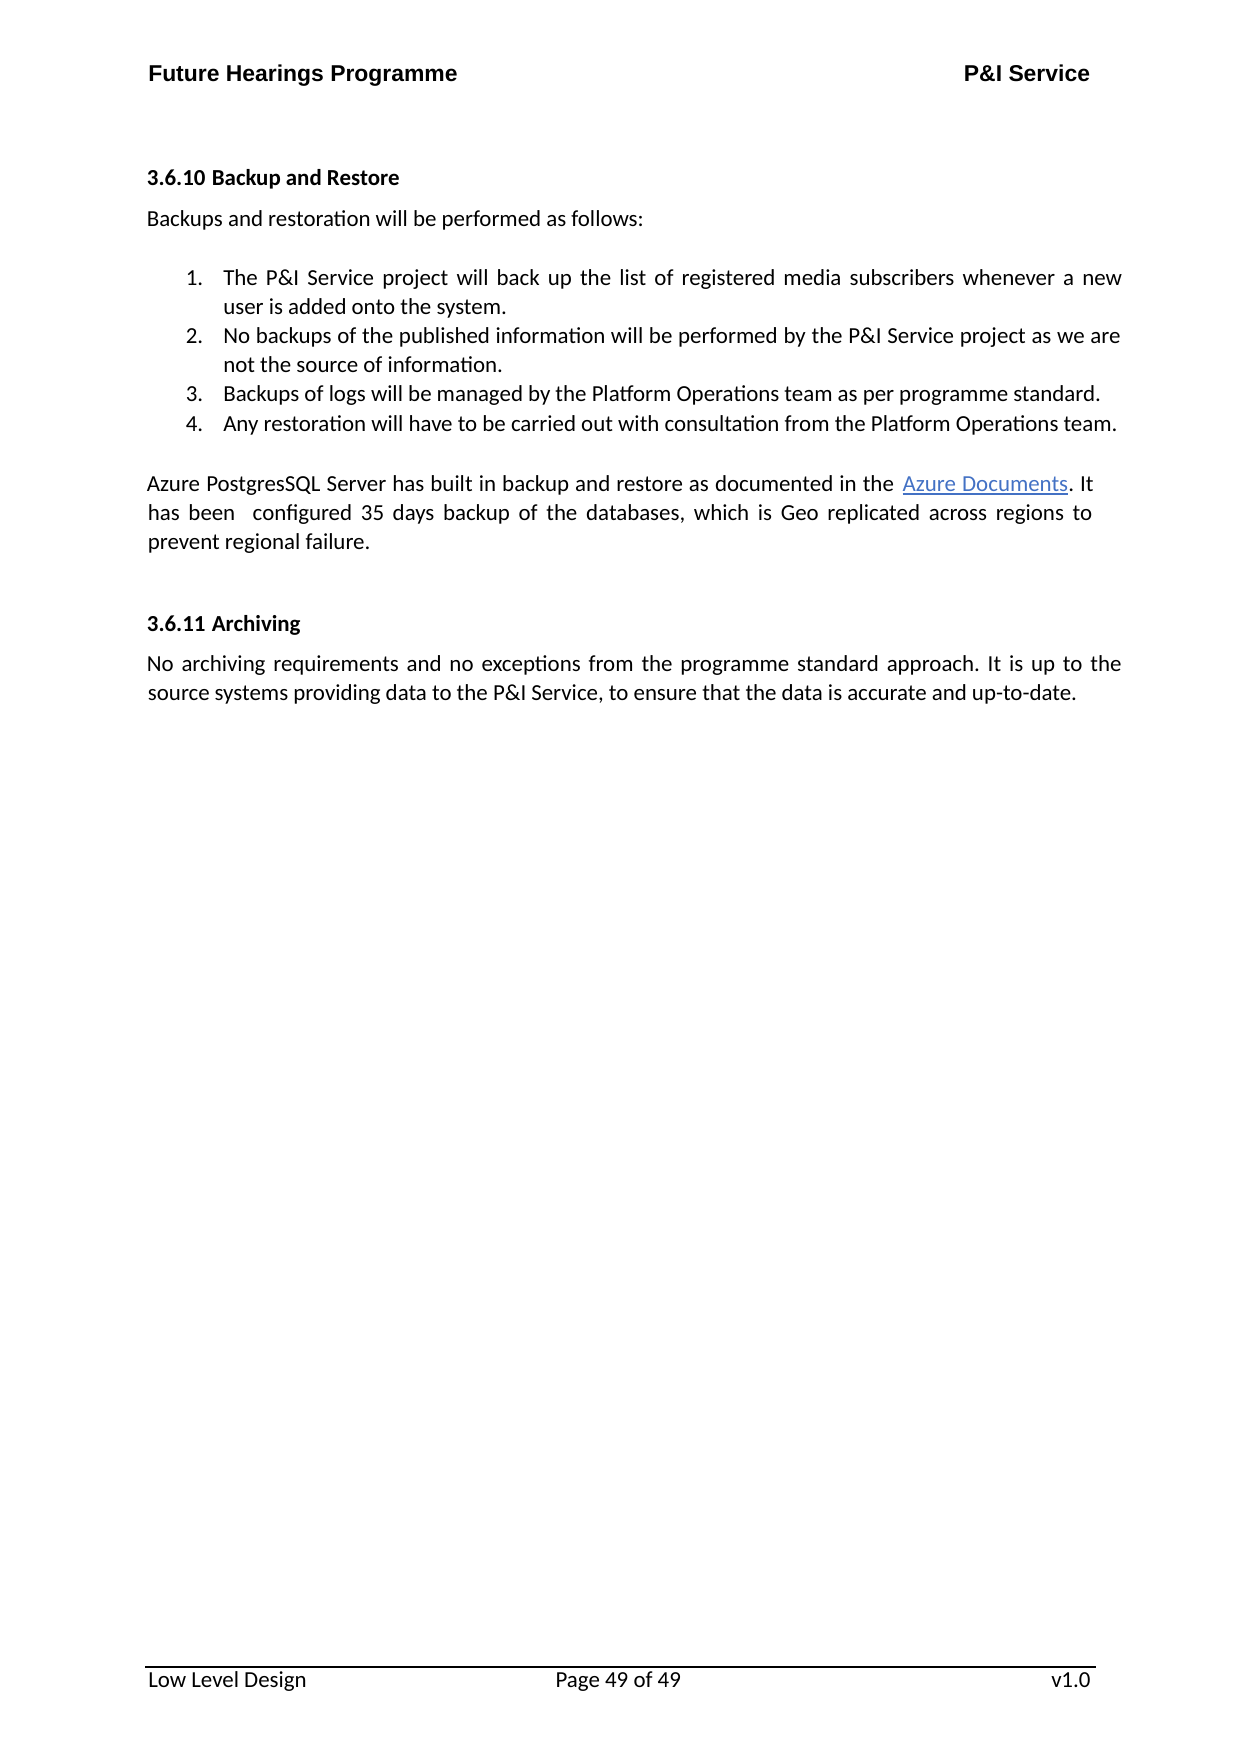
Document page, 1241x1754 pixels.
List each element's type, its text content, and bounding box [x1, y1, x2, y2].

list Backups of logs will be managed by the Platform Operations team as per programme standard. [186, 379, 1123, 407]
list The P&I Service project will back up the list of registered media subscribers whenever a new user is added onto the system. [186, 263, 1123, 320]
list Any restoration will have to be carried out with consultation from the Platform Operations team. [186, 409, 1123, 438]
list No backups of the published information will be performed by the P&I Service project as we are not the source of information. [186, 321, 1123, 378]
text No archiving requirements and no exceptions from the programme standard approach. It is up to the source systems providing data to the P&I Service, to ensure that the data is accurate and up-to-date. [147, 649, 1123, 706]
subtitle 3.6.11 Archiving [147, 609, 1167, 637]
text Azure PostgresSQL Server has built in backup and restore as documented in the Azure Documents. It has been configured 35 days backup of the databases, which is Geo replicated across regions to prevent regional failure. [147, 469, 1093, 555]
subtitle 3.6.10 Backup and Restore [147, 163, 1167, 191]
text Backups and restoration will be performed as follows: [147, 204, 1123, 232]
